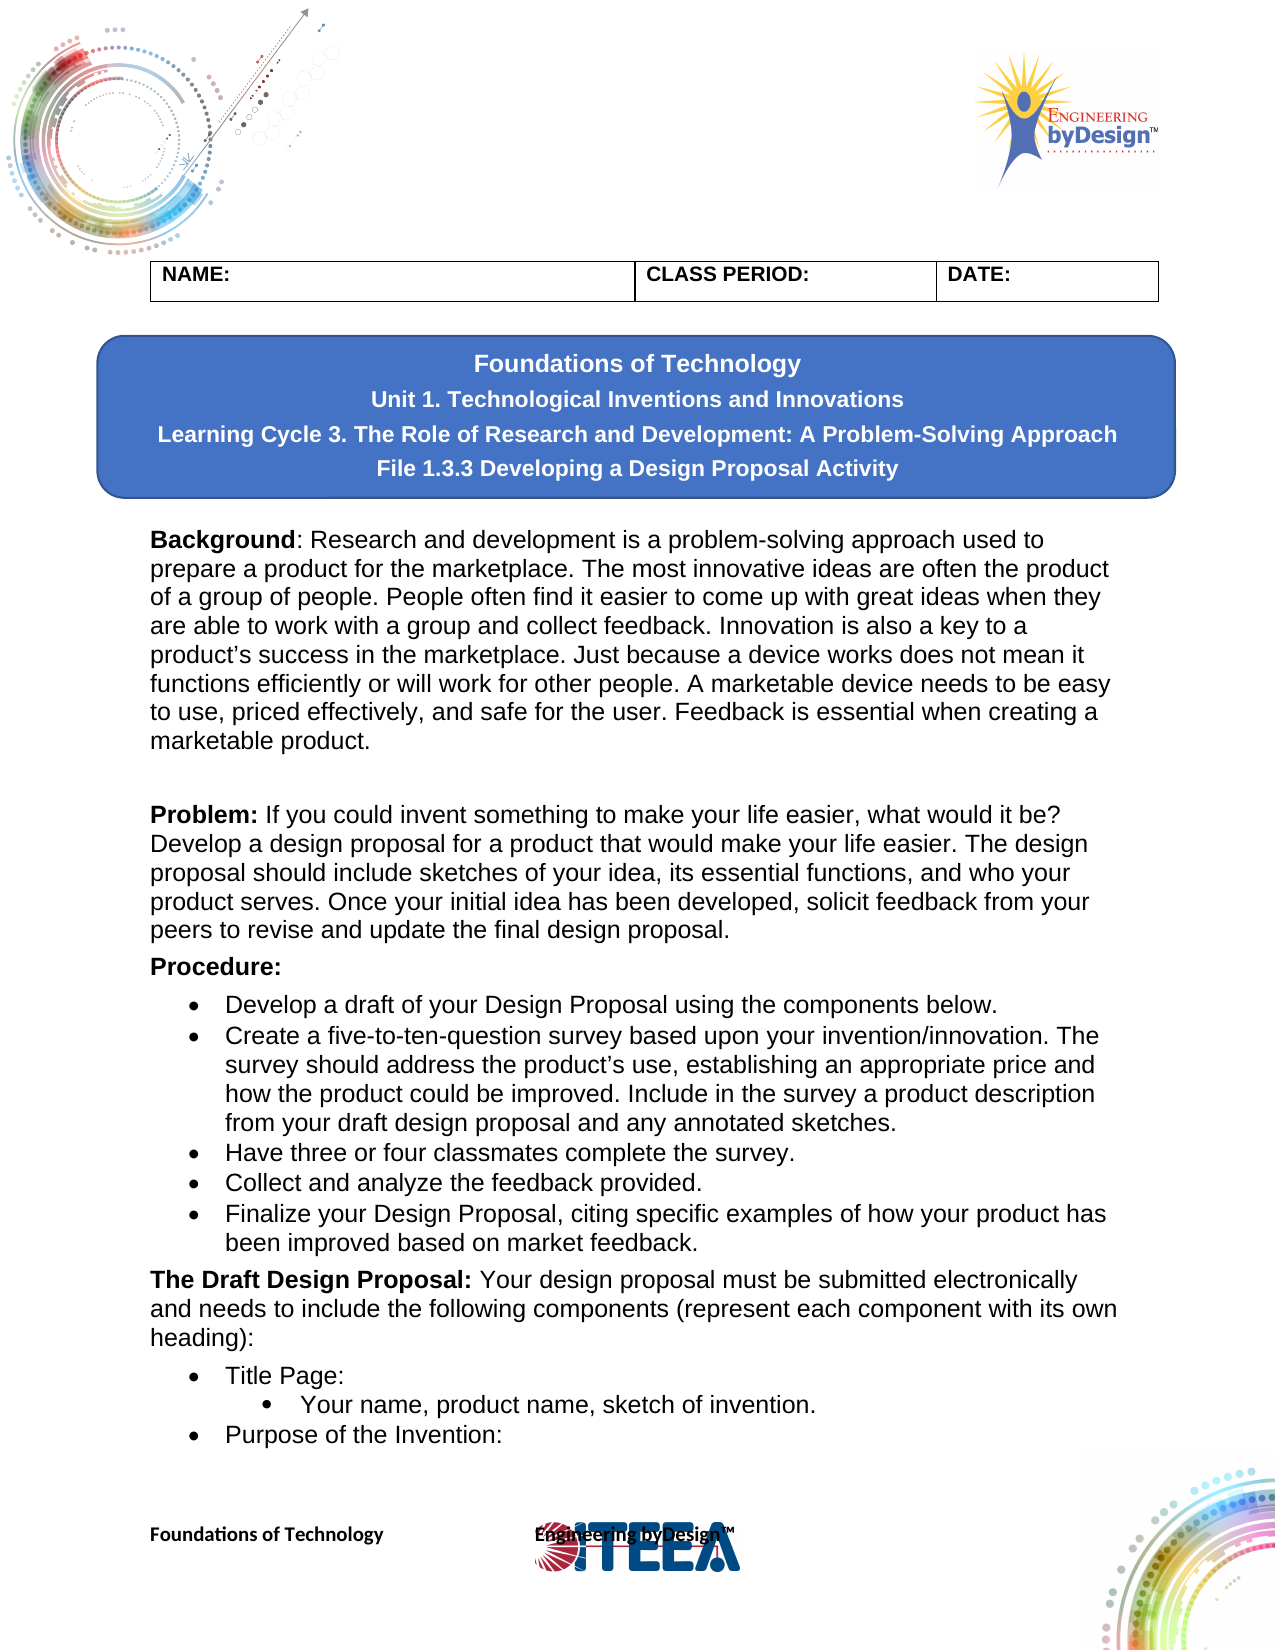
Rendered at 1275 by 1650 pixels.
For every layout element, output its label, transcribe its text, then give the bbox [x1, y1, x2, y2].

text File 1.3.3 Developing a Design Proposal Activity [150, 455, 1125, 482]
text Procedure: [150, 952, 1125, 981]
list Your name, product name, sketch of invention. [262, 1390, 1125, 1419]
picture [0, 0, 344, 260]
picture [535, 1522, 740, 1572]
picture [974, 52, 1159, 188]
table_header NAME: [151, 262, 634, 301]
list Title Page: [187, 1360, 1125, 1390]
table_header DATE: [937, 262, 1158, 301]
picture [1084, 1451, 1275, 1650]
list Collect and analyze the feedback provided. [187, 1167, 1125, 1198]
text Problem: If you could invent something to make your life easier, what would it be? Develop a design proposal for a product that would make your life easier. The design proposal should include sketches of your idea, its essential functions, and who your product serves. Once your initial idea has been developed, solicit feedback from your peers to revise and update the final design proposal. [150, 800, 1125, 944]
text Learning Cycle 3. The Role of Research and Development: A Problem-Solving Approach [150, 421, 1125, 447]
text Unit 1. Technological Inventions and Innovations [150, 386, 1125, 412]
text Foundations of Technology [150, 349, 1125, 378]
list Develop a draft of your Design Proposal using the components below. [187, 989, 1125, 1020]
list Create a five-to-ten-question survey based upon your invention/innovation. The survey should address the product’s use, establishing an appropriate price and how the product could be improved. Include in the survey a product description from your draft design proposal and any annotated sketches. [187, 1020, 1125, 1137]
list Purpose of the Invention: [187, 1419, 1125, 1450]
table_header CLASS PERIOD: [636, 262, 936, 301]
list Finalize your Design Proposal, citing specific examples of how your product has been improved based on market feedback. [187, 1198, 1125, 1257]
text The Draft Design Proposal: Your design proposal must be submitted electronically and needs to include the following components (represent each component with its own heading): [150, 1265, 1125, 1352]
text Background: Research and development is a problem-solving approach used to prepare a product for the marketplace. The most innovative ideas are often the product of a group of people. People often find it easier to come up with great ideas when they are able to work with a group and collect feedback. Innovation is also a key to a product’s success in the marketplace. Just because a device works does not mean it functions efficiently or will work for other people. A marketable device needs to be easy to use, priced effectively, and safe for the user. Feedback is essential when creating a marketable product. [150, 525, 1125, 755]
list Have three or four classmates complete the survey. [187, 1137, 1125, 1167]
